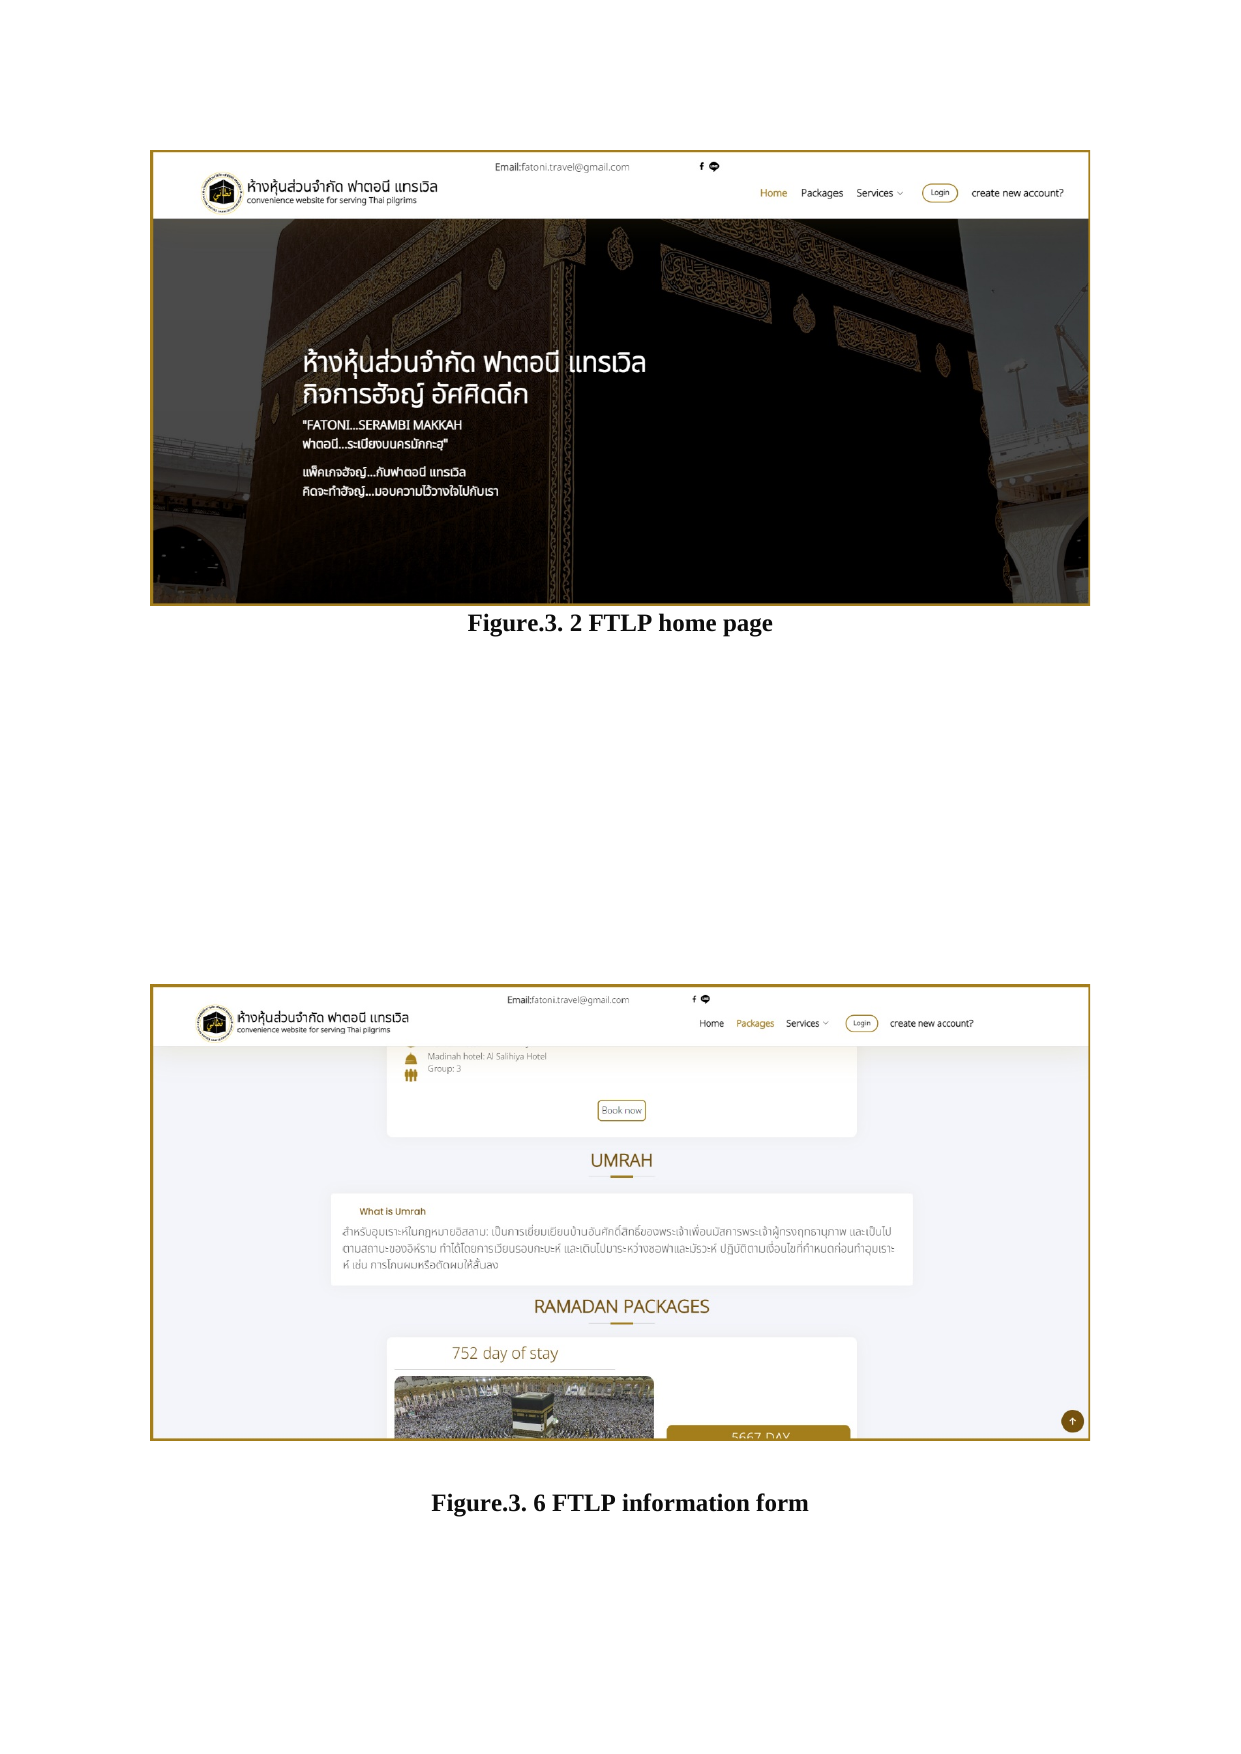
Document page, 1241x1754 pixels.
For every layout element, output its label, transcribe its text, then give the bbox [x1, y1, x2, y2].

picture [150, 150, 1091, 606]
subtitle Figure.3. 6 FTLP information form Figure.3. 7 FTLP about us form [150, 1441, 1090, 1517]
picture [150, 984, 1091, 1441]
